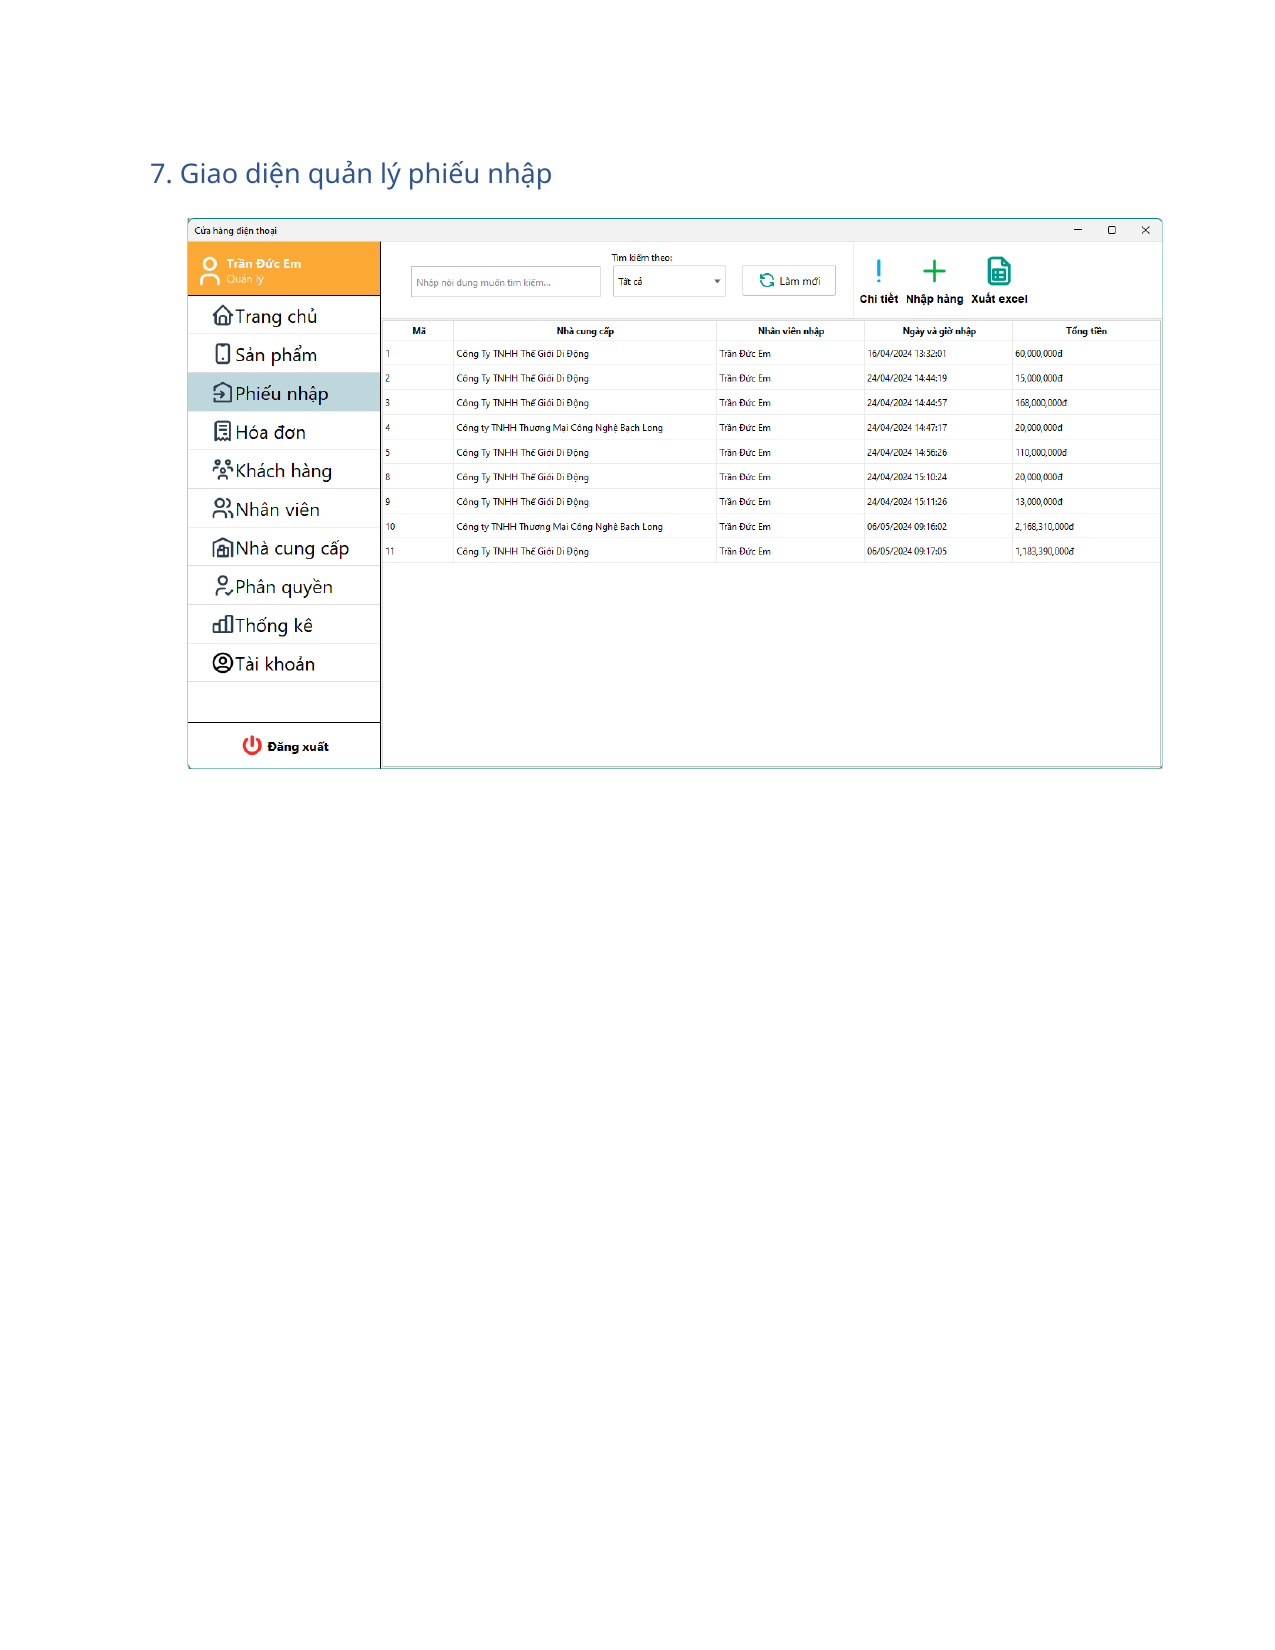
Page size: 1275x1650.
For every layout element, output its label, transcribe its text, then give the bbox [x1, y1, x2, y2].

subtitle 7. Giao diện quản lý phiếu nhập [150, 154, 1125, 191]
picture [187, 218, 1163, 769]
